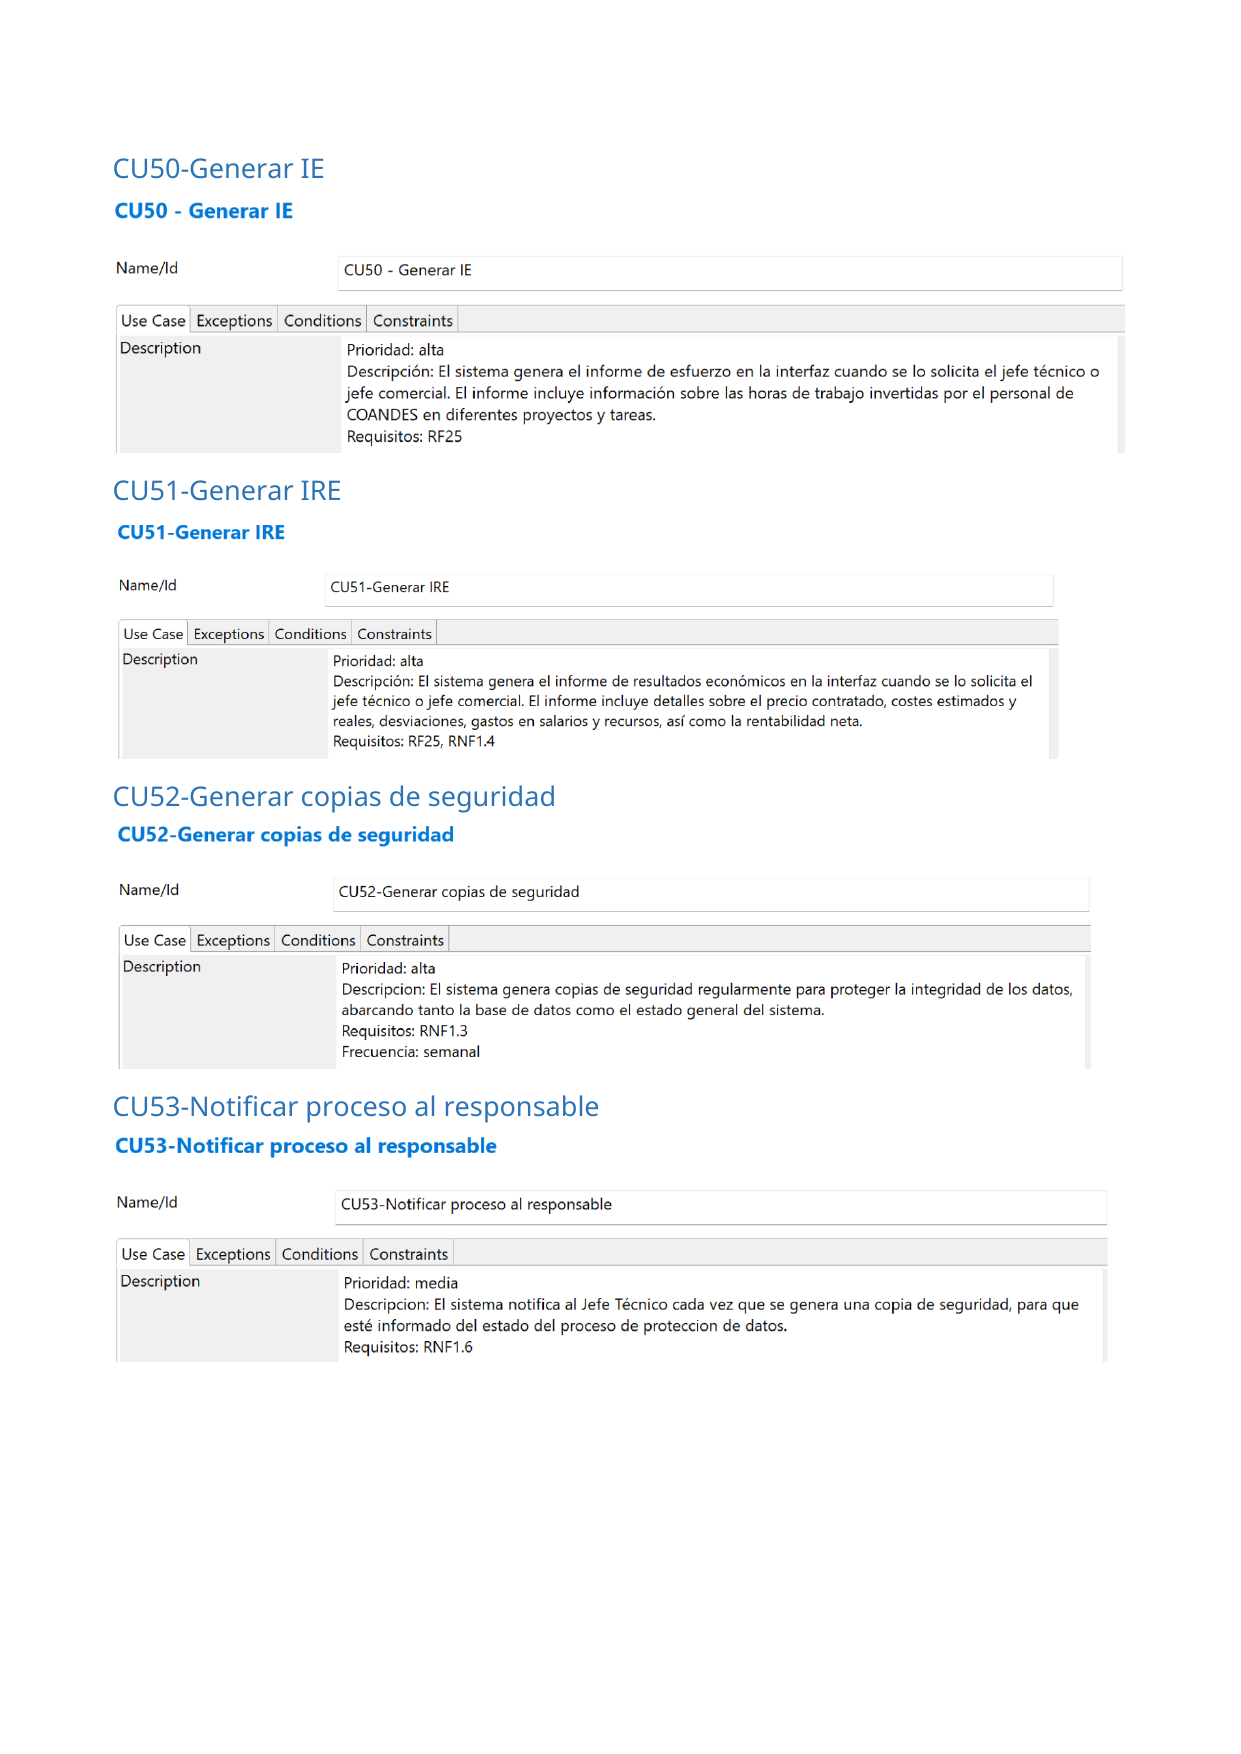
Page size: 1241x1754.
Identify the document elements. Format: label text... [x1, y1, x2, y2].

picture [112, 189, 1125, 453]
picture [112, 510, 1059, 759]
picture [112, 817, 1092, 1069]
picture [112, 1127, 1108, 1362]
